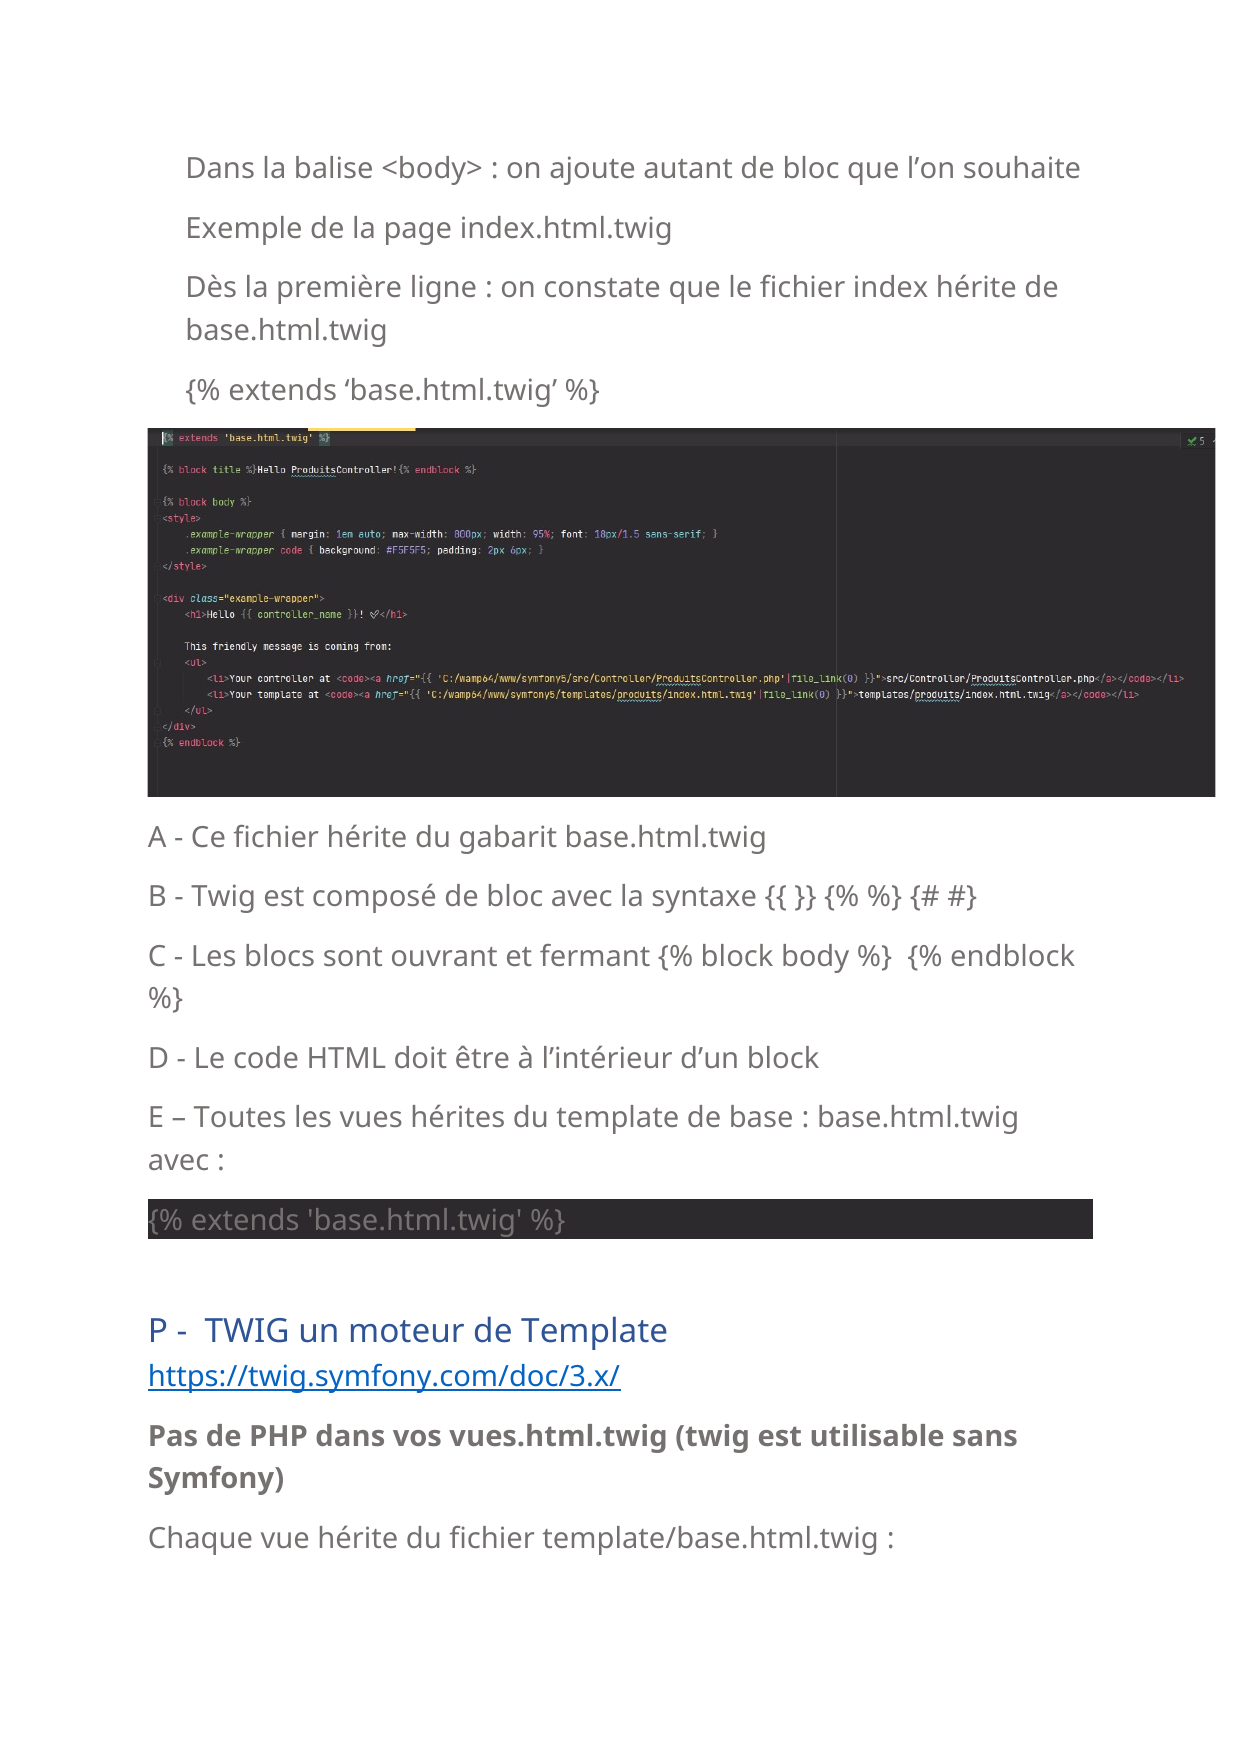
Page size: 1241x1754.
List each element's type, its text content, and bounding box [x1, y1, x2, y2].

text {% extends 'base.html.twig' %} [148, 1199, 1093, 1239]
text A - Ce fichier hérite du gabarit base.html.twig [148, 816, 1093, 856]
picture [147, 428, 1216, 797]
text https://twig.symfony.com/doc/3.x/ [148, 1355, 1093, 1395]
text {% extends ‘base.html.twig’ %} [185, 369, 1093, 408]
text B - Twig est composé de bloc avec la syntaxe {{ }} {% %} {# #} [148, 875, 1093, 915]
text C - Les blocs sont ouvrant et fermant {% block body %} {% endblock %} [148, 935, 1093, 1017]
subtitle P - TWIG un moteur de Template [148, 1306, 1093, 1352]
text Pas de PHP dans vos vues.html.twig (twig est utilisable sans Symfony) [148, 1415, 1093, 1497]
text Dès la première ligne : on constate que le fichier index hérite de base.html.twig [185, 267, 1093, 349]
text Exemple de la page index.html.twig [185, 207, 1093, 247]
text E – Toutes les vues hérites du template de base : base.html.twig avec : [148, 1097, 1093, 1179]
text D - Le code HTML doit être à l’intérieur d’un block [148, 1037, 1093, 1077]
text Dans la balise <body> : on ajoute autant de bloc que l’on souhaite [185, 148, 1093, 187]
text Chaque vue hérite du fichier template/base.html.twig : [148, 1517, 1093, 1557]
